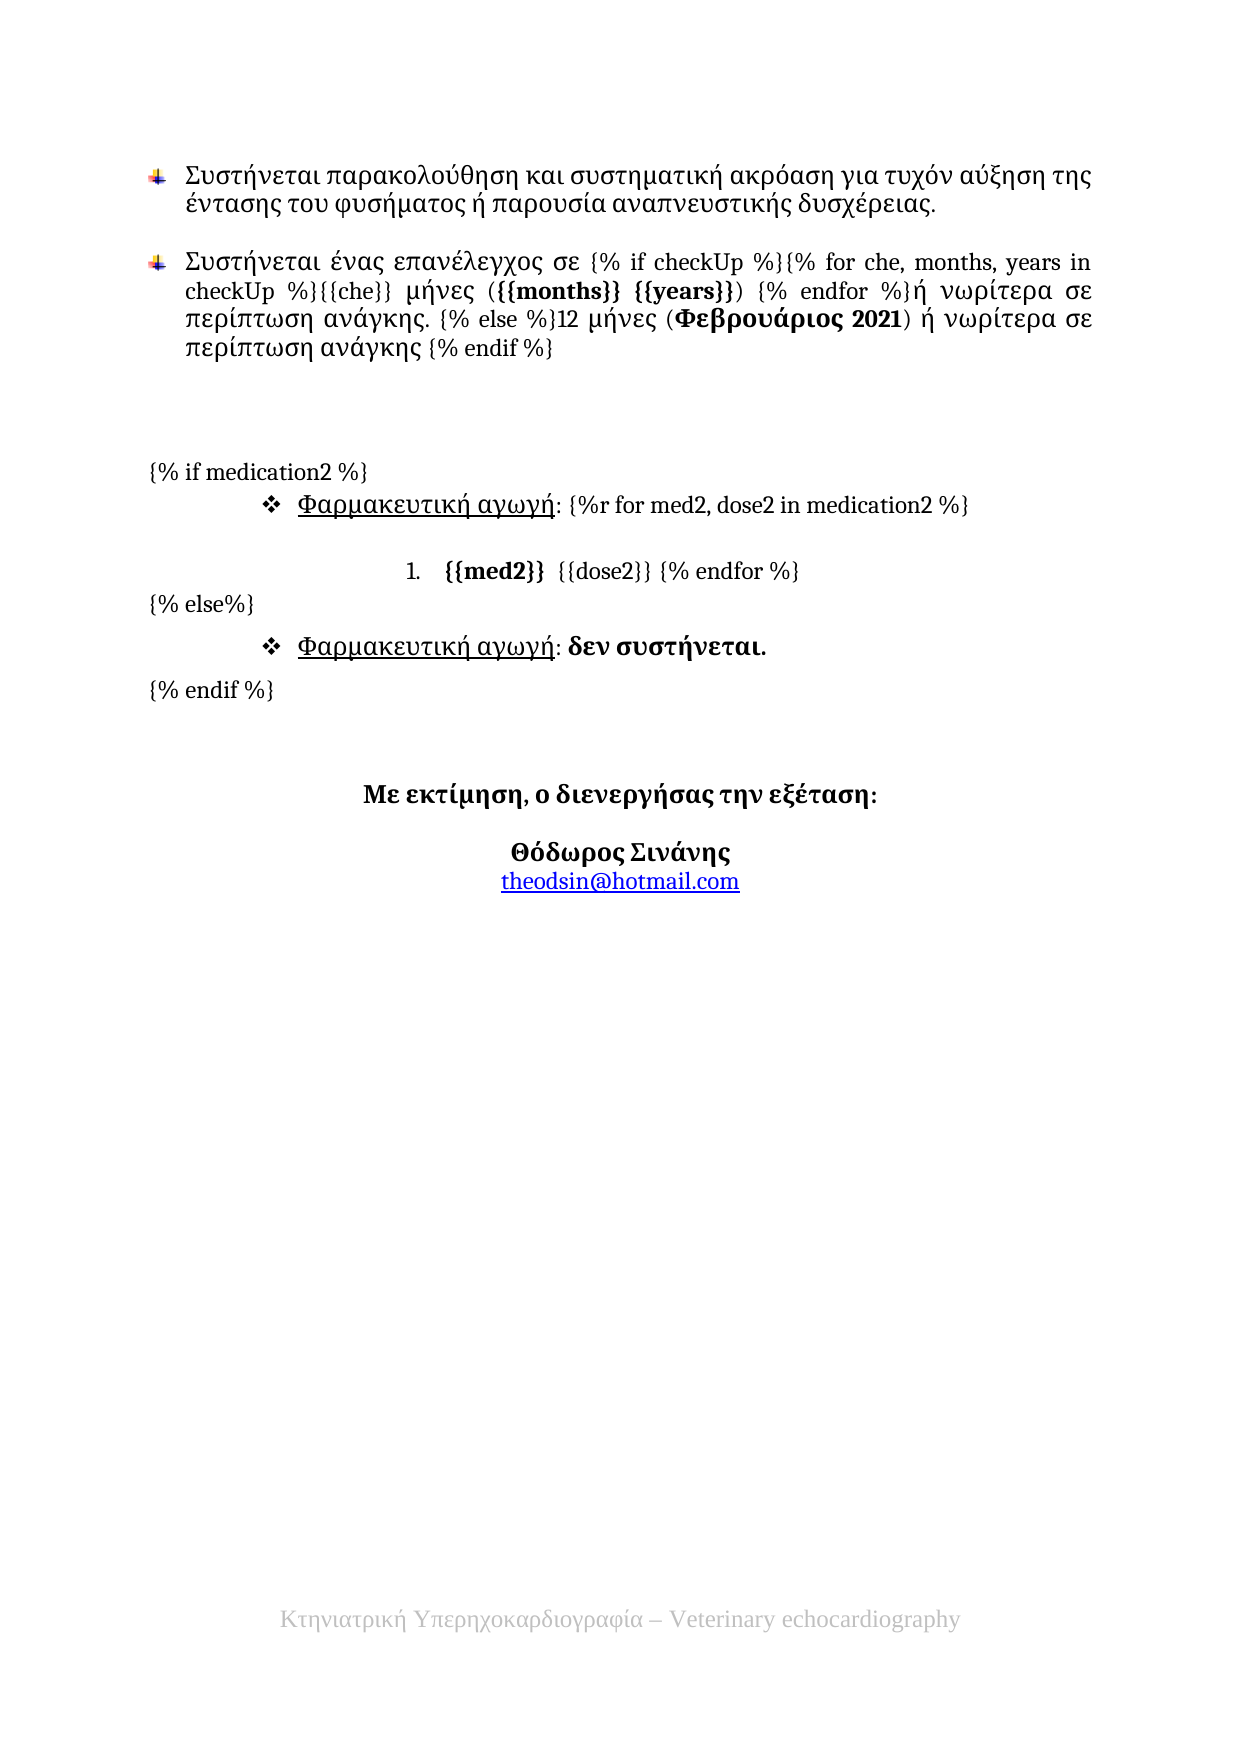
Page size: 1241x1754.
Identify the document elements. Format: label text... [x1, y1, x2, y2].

list Φαρμακευτική αγωγή: {%r for med2, dose2 in medication2 %} [260, 491, 1092, 519]
list Συστήνεται ένας επανέλεγχος σε {% if checkUp %}{% for che, months, years in checkUp %}{{che}} μήνες ({{months}} {{years}}) {% endfor %}ή νωρίτερα σε περίπτωση ανάγκης. {% else %}12 μήνες (Φεβρουάριος 2021) ή νωρίτερα σε περίπτωση ανάγκης {% endif %} [148, 248, 1092, 363]
text Με εκτίμηση, ο διενεργήσας την εξέταση: [148, 781, 1092, 810]
list {{med2}} {{dose2}} {% endfor %} [406, 557, 1092, 586]
picture [148, 253, 166, 271]
text {% if medication2 %} [148, 458, 1092, 486]
text {% endif %} [148, 676, 1092, 705]
picture [148, 167, 166, 185]
text theodsin@hotmail.com [148, 867, 1092, 896]
text Θόδωρος Σινάνης [148, 838, 1092, 867]
list Συστήνεται παρακολούθηση και συστηματική ακρόαση για τυχόν αύξηση της έντασης του φυσήματος ή παρουσία αναπνευστικής δυσχέρειας. [148, 162, 1092, 219]
text {% else%} [148, 590, 1092, 618]
list Φαρμακευτική αγωγή: δεν συστήνεται. [260, 633, 1092, 662]
